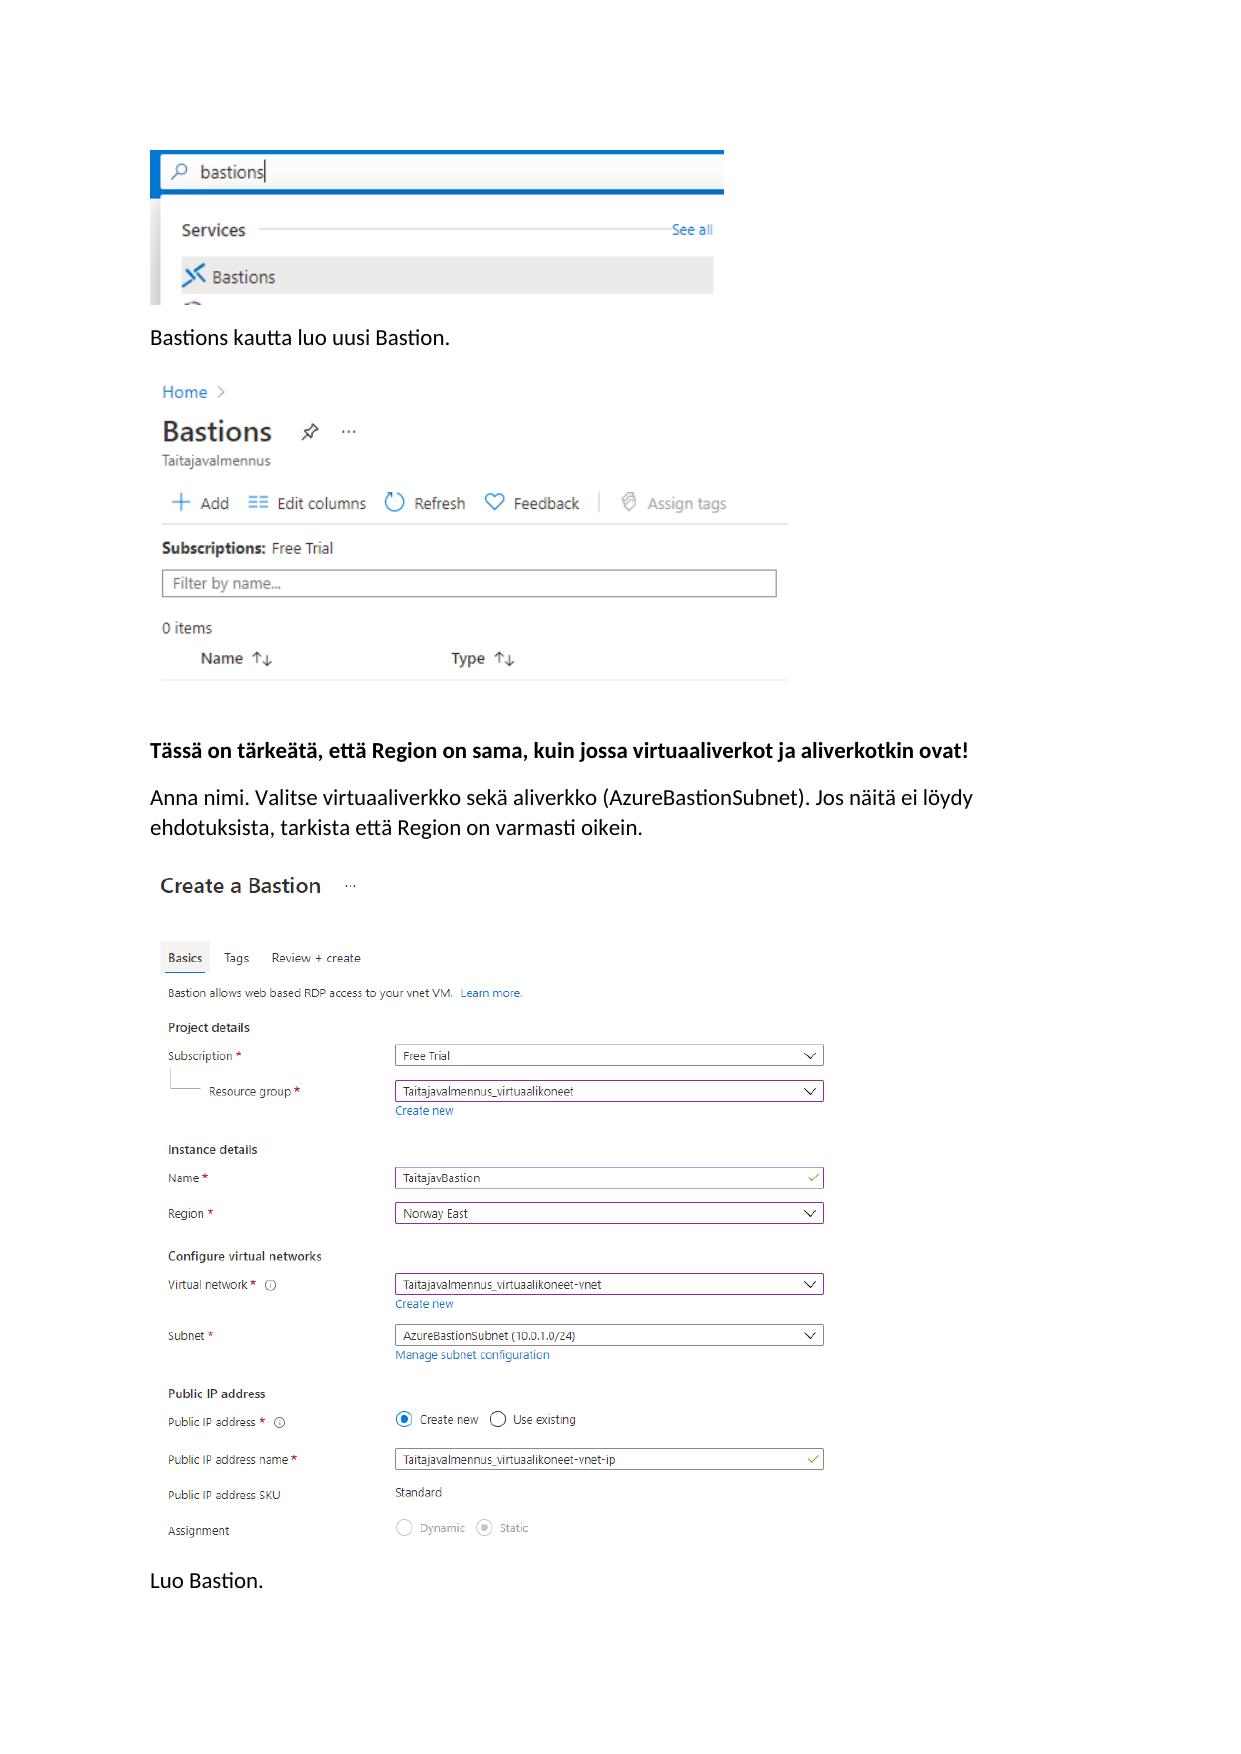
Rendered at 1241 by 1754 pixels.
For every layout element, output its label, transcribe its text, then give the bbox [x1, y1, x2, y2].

picture [150, 150, 724, 305]
text Luo Bastion. [150, 1566, 1090, 1594]
text Bastions kautta luo uusi Bastion. [150, 323, 1090, 351]
text Tässä on tärkeätä, että Region on sama, kuin jossa virtuaaliverkot ja aliverkotkin ovat! [150, 736, 1090, 764]
text Anna nimi. Valitse virtuaaliverkko sekä aliverkko (AzureBastionSubnet). Jos näitä ei löydy ehdotuksista, tarkista että Region on varmasti oikein. [150, 783, 1090, 841]
picture [150, 859, 843, 1548]
picture [150, 370, 789, 717]
